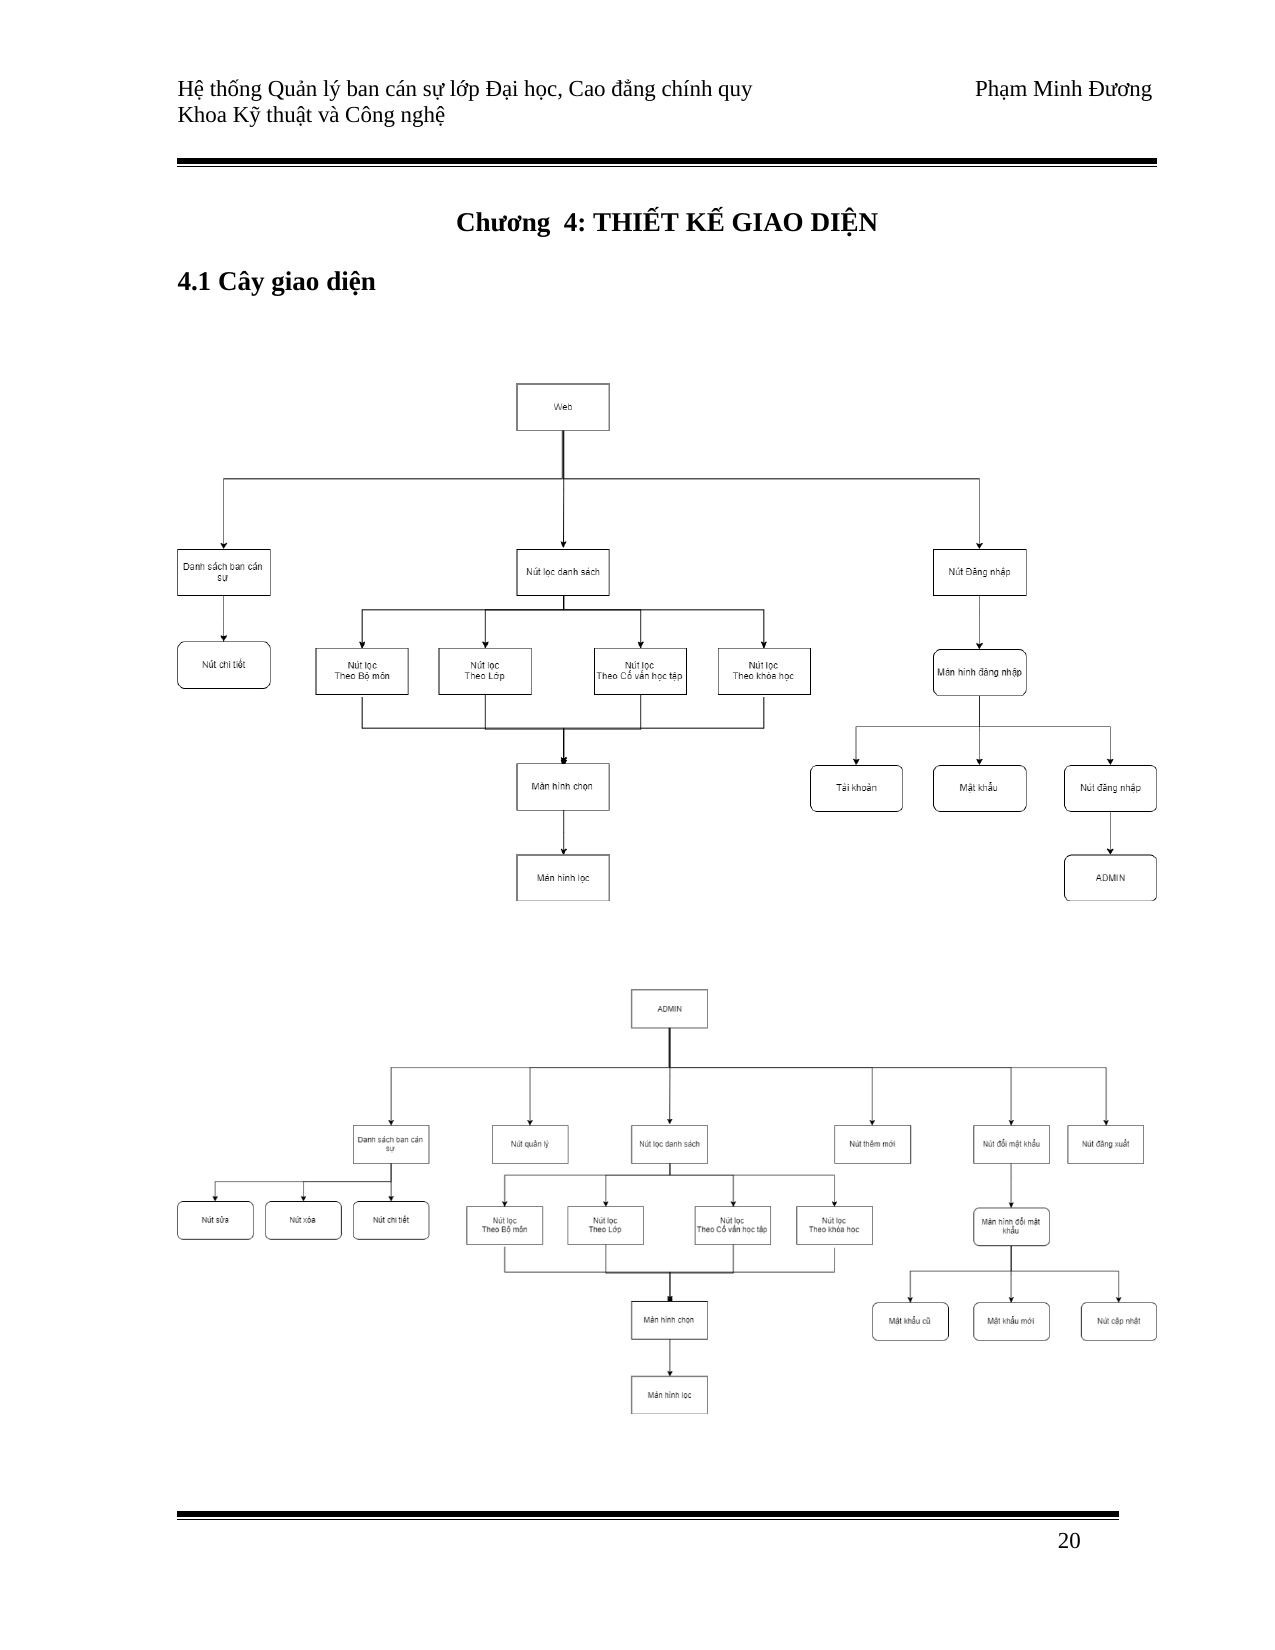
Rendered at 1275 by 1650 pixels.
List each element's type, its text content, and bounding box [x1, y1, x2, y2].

subtitle Chương 4: THIẾT KẾ GIAO DIỆN [177, 206, 1157, 237]
picture [177, 383, 1157, 901]
subtitle 4.1 Cây giao diện [177, 265, 1157, 296]
picture [177, 989, 1157, 1414]
